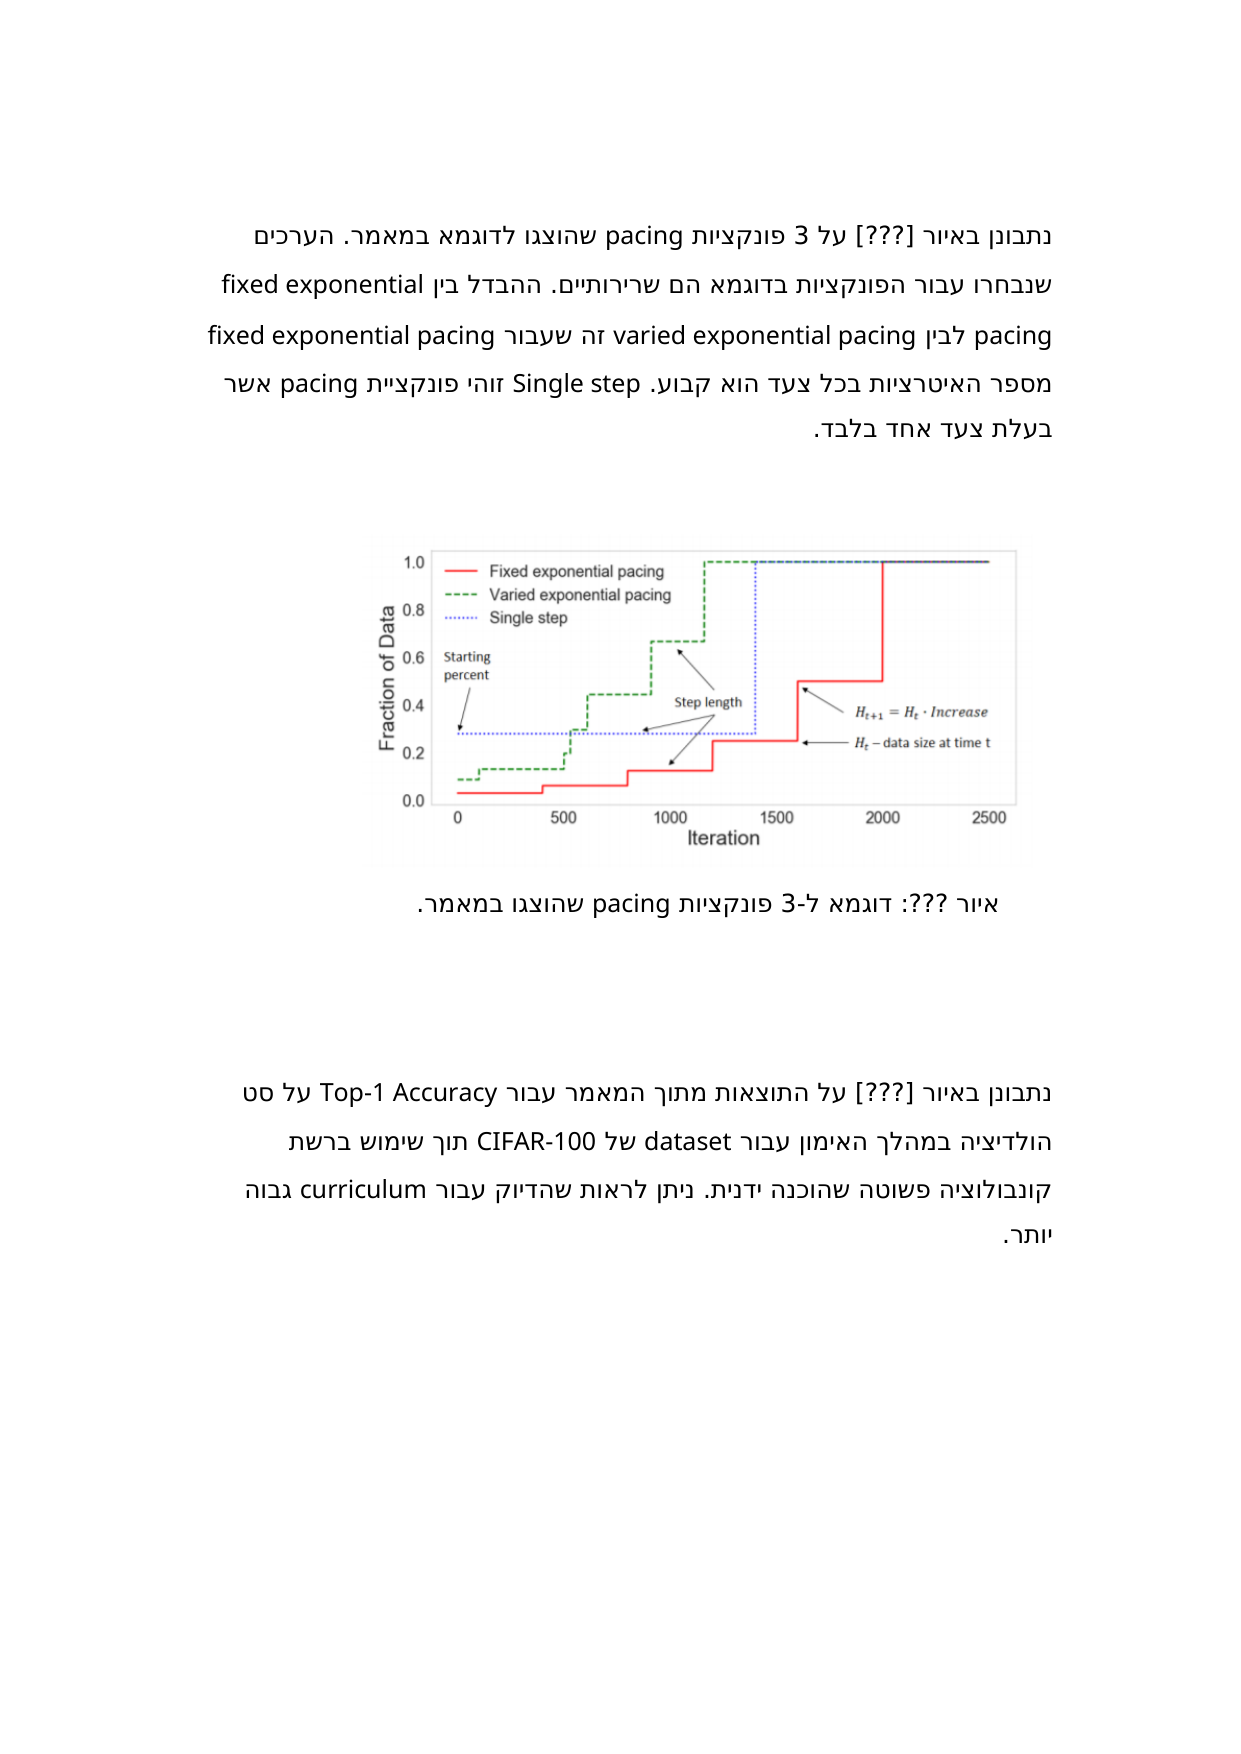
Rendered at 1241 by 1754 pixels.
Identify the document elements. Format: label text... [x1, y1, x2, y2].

text נתבונן באיור [???] על התוצאות מתוך המאמר עבור Top-1 Accuracy על סט הולדיציה במהלך האימון עבור dataset של CIFAR-100 תוך שימוש ברשת קונבולוציה פשוטה שהוכנה ידנית. ניתן לראות שהדיוק עבור curriculum גבוה יותר. [187, 1075, 1053, 1250]
text נתבונן באיור [???] על 3 פונקציות pacing שהוצגו לדוגמא במאמר. הערכים שנבחרו עבור הפונקציות בדוגמא הם שרירותיים. ההבדל בין fixed exponential pacing לבין varied exponential pacing זה שעבור fixed exponential pacing מספר האיטרציות בכל צעד הוא קבוע. Single step זוהי פונקציית pacing אשר בעלת צעד אחד בלבד. [187, 218, 1053, 444]
list איור ???: דוגמא ל-3 פונקציות pacing שהוצגו במאמר. [187, 886, 999, 920]
picture [288, 528, 1053, 868]
